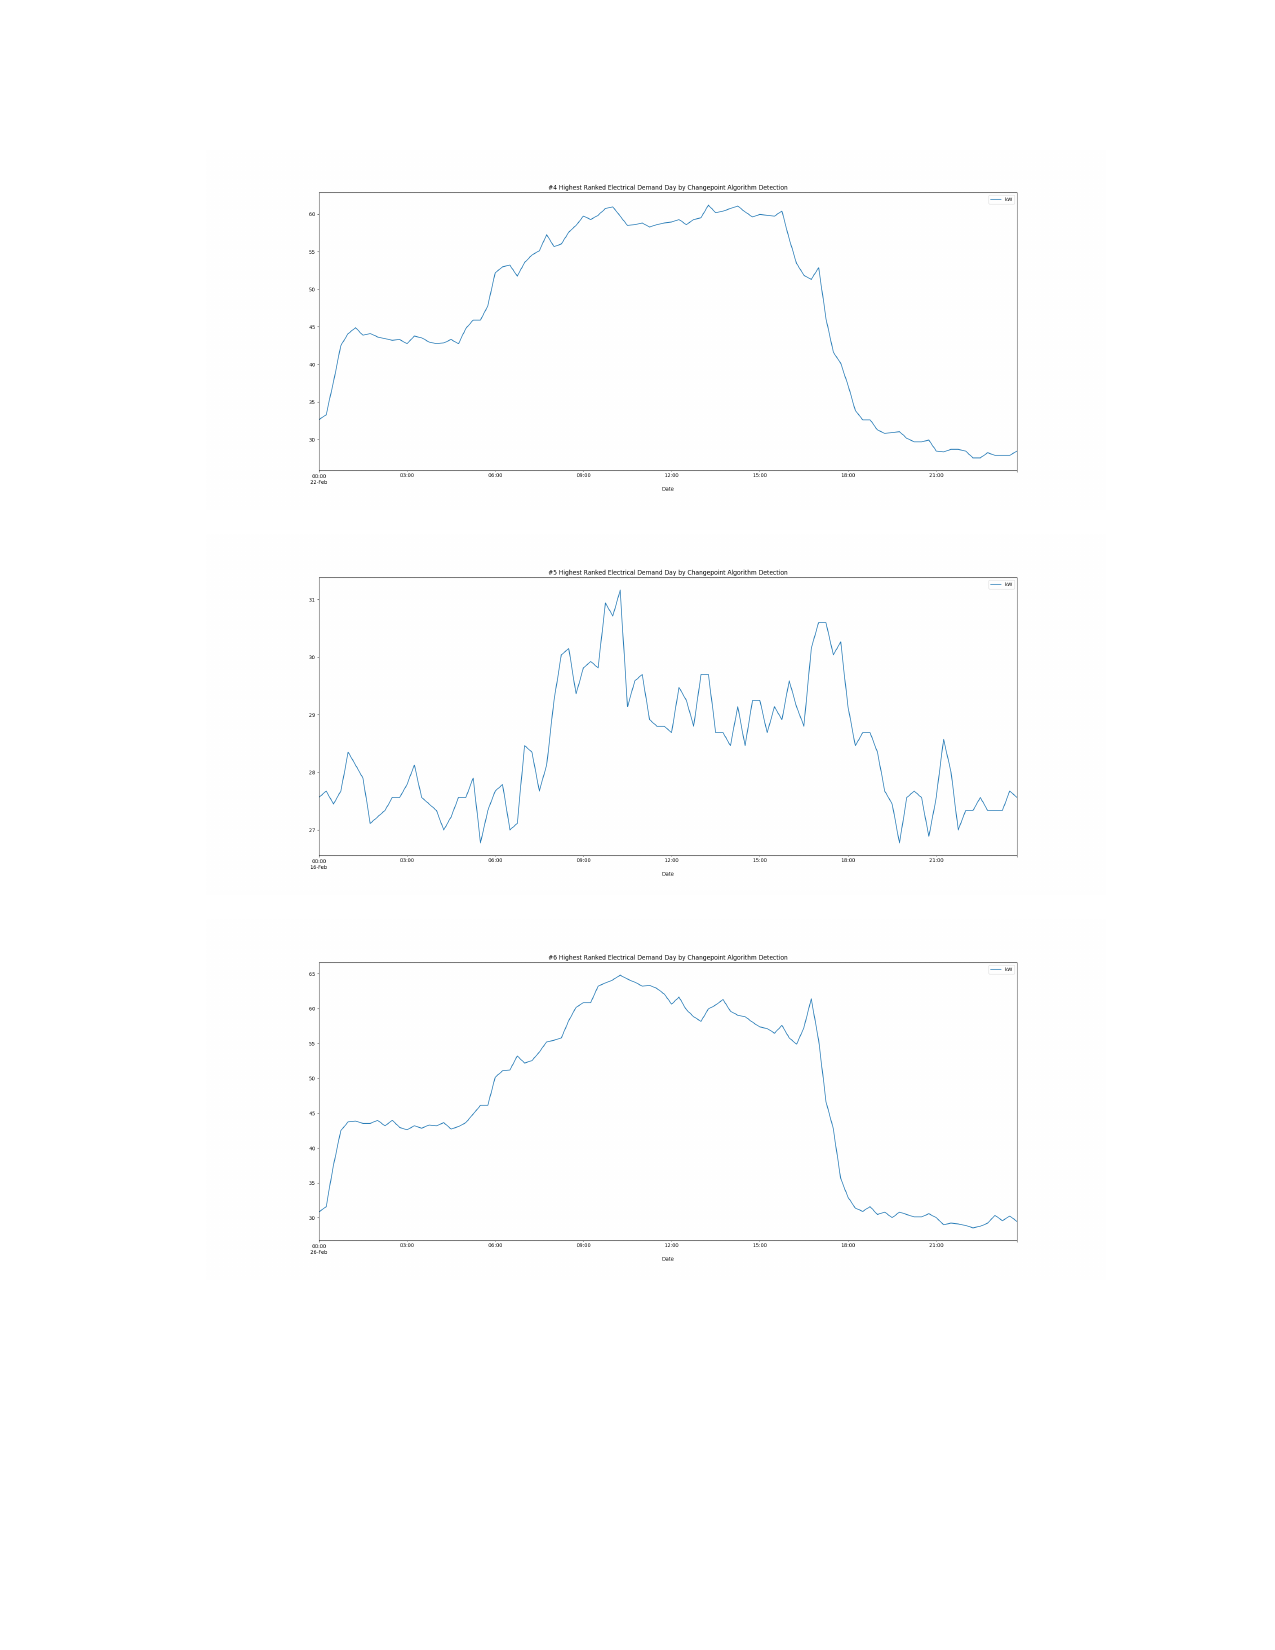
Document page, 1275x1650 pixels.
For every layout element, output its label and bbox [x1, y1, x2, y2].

picture [206, 150, 1107, 510]
picture [206, 919, 1107, 1280]
picture [206, 534, 1107, 895]
